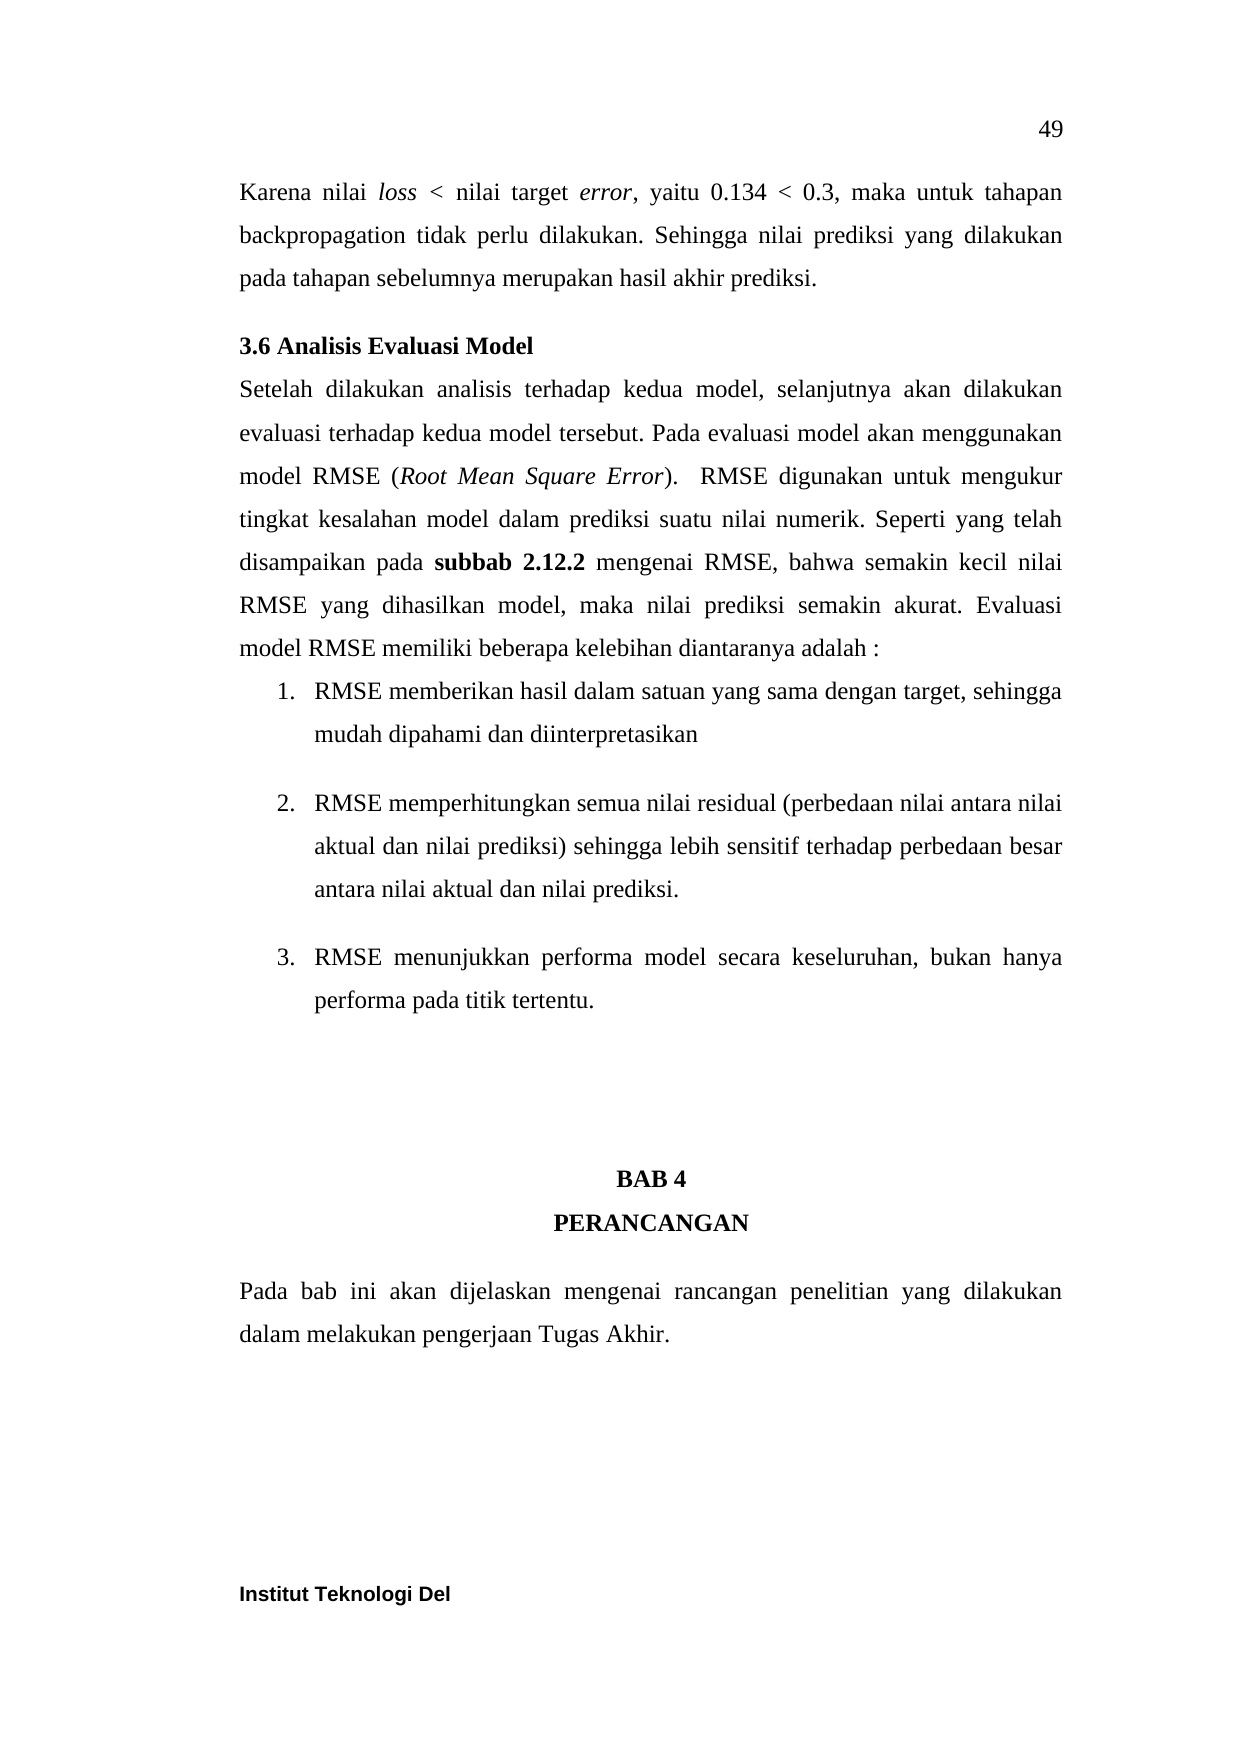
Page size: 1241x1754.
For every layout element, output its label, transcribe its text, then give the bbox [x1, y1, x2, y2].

text Setelah dilakukan analisis terhadap kedua model, selanjutnya akan dilakukan evaluasi terhadap kedua model tersebut. Pada evaluasi model akan menggunakan model RMSE (Root Mean Square Error). RMSE digunakan untuk mengukur tingkat kesalahan model dalam prediksi suatu nilai numerik. Seperti yang telah disampaikan pada subbab 2.12.2 mengenai RMSE, bahwa semakin kecil nilai RMSE yang dihasilkan model, maka nilai prediksi semakin akurat. Evaluasi model RMSE memiliki beberapa kelebihan diantaranya adalah : [239, 374, 1063, 662]
list RMSE menunjukkan performa model secara keseluruhan, bukan hanya performa pada titik tertentu. [277, 942, 1063, 1014]
subtitle 3.6 Analisis Evaluasi Model [239, 331, 1063, 360]
text Pada bab ini akan dijelaskan mengenai rancangan penelitian yang dilakukan dalam melakukan pengerjaan Tugas Akhir. [239, 1276, 1063, 1348]
list RMSE memperhitungkan semua nilai residual (perbedaan nilai antara nilai aktual dan nilai prediksi) sehingga lebih sensitif terhadap perbedaan besar antara nilai aktual dan nilai prediksi. [277, 788, 1063, 903]
subtitle BAB 4 PERANCANGAN [239, 1164, 1063, 1236]
list RMSE memberikan hasil dalam satuan yang sama dengan target, sehingga mudah dipahami dan diinterpretasikan [277, 676, 1063, 748]
text Karena nilai loss < nilai target error, yaitu 0.134 < 0.3, maka untuk tahapan backpropagation tidak perlu dilakukan. Sehingga nilai prediksi yang dilakukan pada tahapan sebelumnya merupakan hasil akhir prediksi. [239, 177, 1063, 292]
